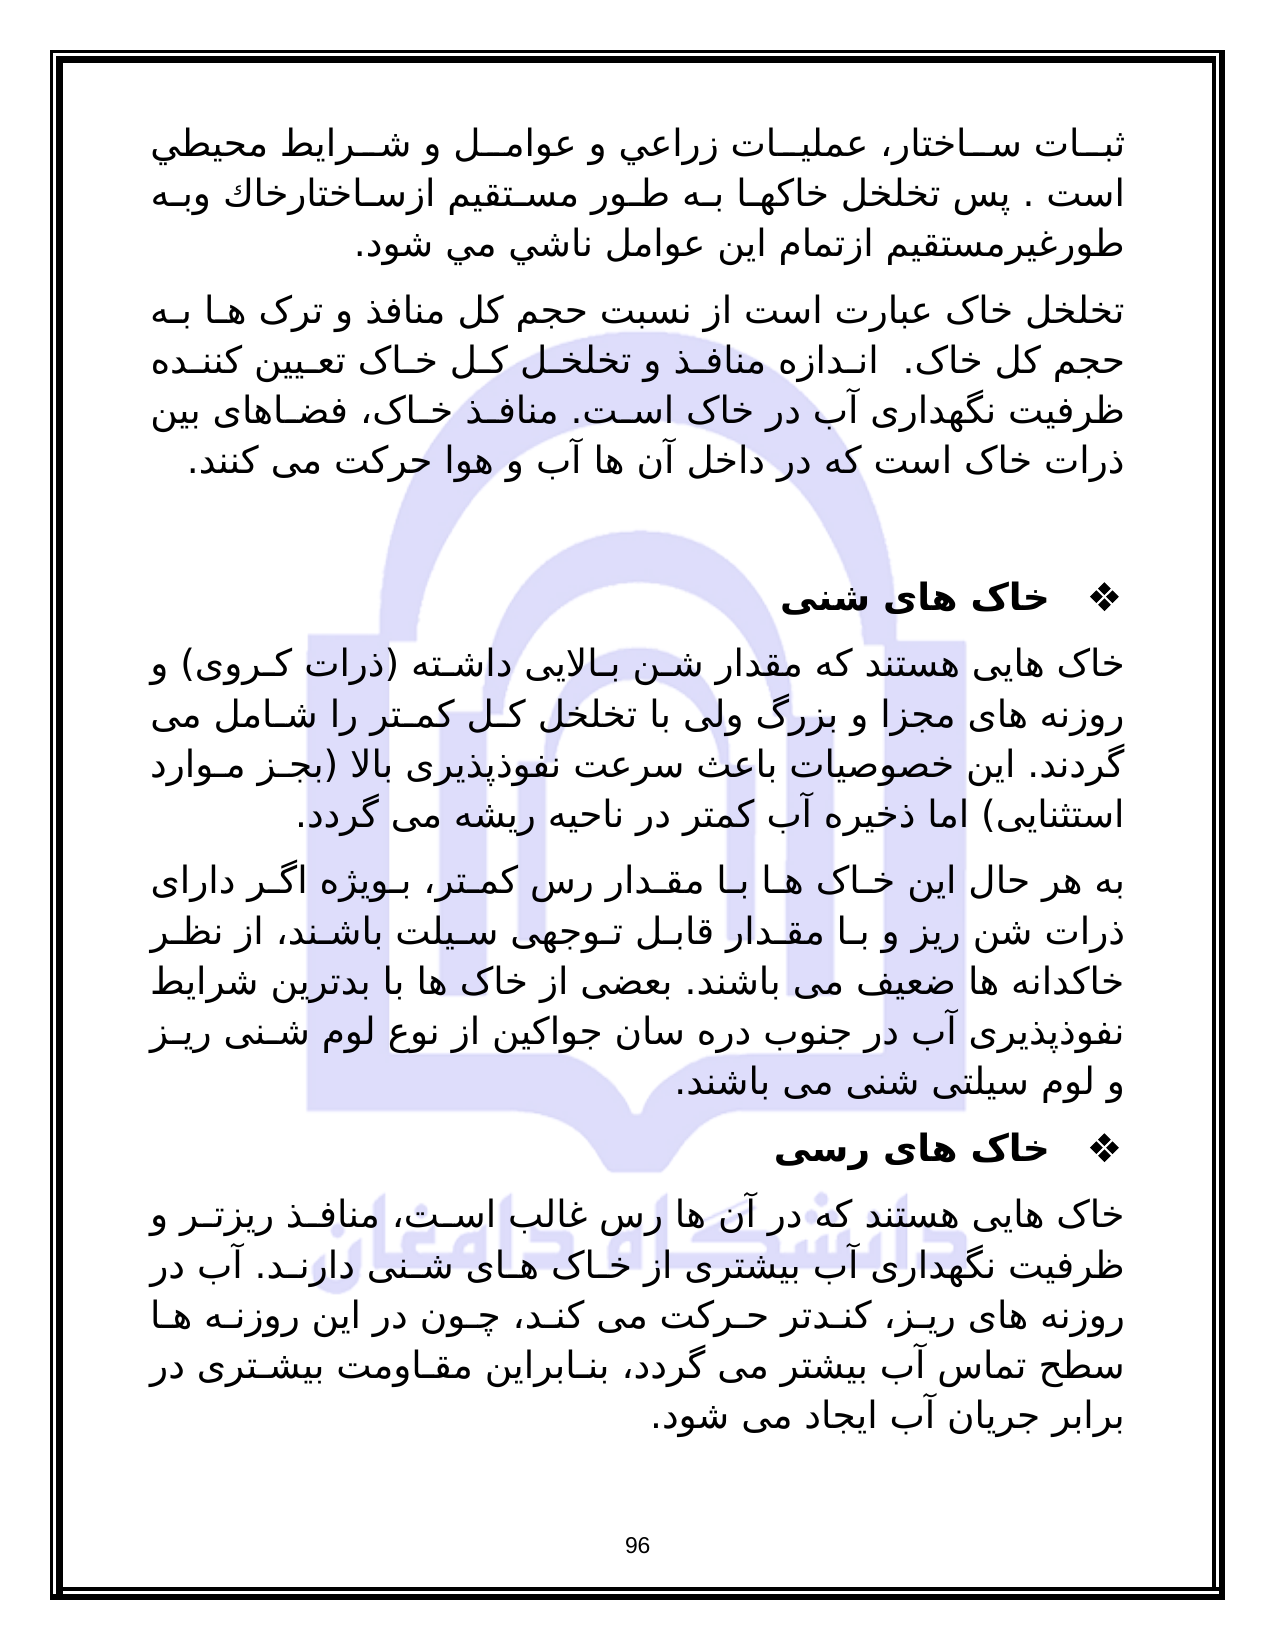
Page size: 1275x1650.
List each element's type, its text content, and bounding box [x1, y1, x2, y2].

text خاک هایی هستند که مقدار شن بالایی داشته (ذرات کروی) و روزنه های مجزا و بزرگ ولی با تخلخل كل كمتر را شامل می گردند. این خصوصیات باعث سرعت نفوذپذیری بالا (بجز موارد استثنایی) اما ذخیره آب کمتر در ناحیه ریشه می گردد. [150, 642, 1125, 836]
list خاک های رسی [150, 1126, 1087, 1170]
text تخلخل خاک عبارت است از نسبت حجم كل منافذ و ترک ها به حجم کل خاک. اندازه منافذ و تخلخل كل خاک تعیین کننده ظرفیت نگهداری آب در خاک است. منافذ خاک، فضاهای بین ذرات خاک است که در داخل آن ها آب و هوا حرکت می کنند. [150, 289, 1125, 483]
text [150, 122, 1125, 266]
text خاک هایی هستند که در آن ها رس غالب است، منافذ ریزتر و ظرفیت نگهداری آب بیشتری از خاک های شنی دارند. آب در روزنه های ریز، کندتر حرکت می کند، چون در این روزنه ها سطح تماس آب بیشتر می گردد، بنابراین مقاومت بیشتری در برابر جریان آب ایجاد می شود. [150, 1193, 1125, 1437]
text به هر حال این خاک ها با مقدار رس کمتر، بویژه اگر دارای ذرات شن ریز و با مقدار قابل توجهی سیلت باشند، از نظر خاکدانه ها ضعیف می باشند. بعضی از خاک ها با بدترین شرایط نفوذپذیری آب در جنوب دره سان جواکین از نوع لوم شنی ریز و لوم سیلتی شنی می باشند. [150, 859, 1125, 1103]
list خاک های شنی [150, 575, 1087, 619]
